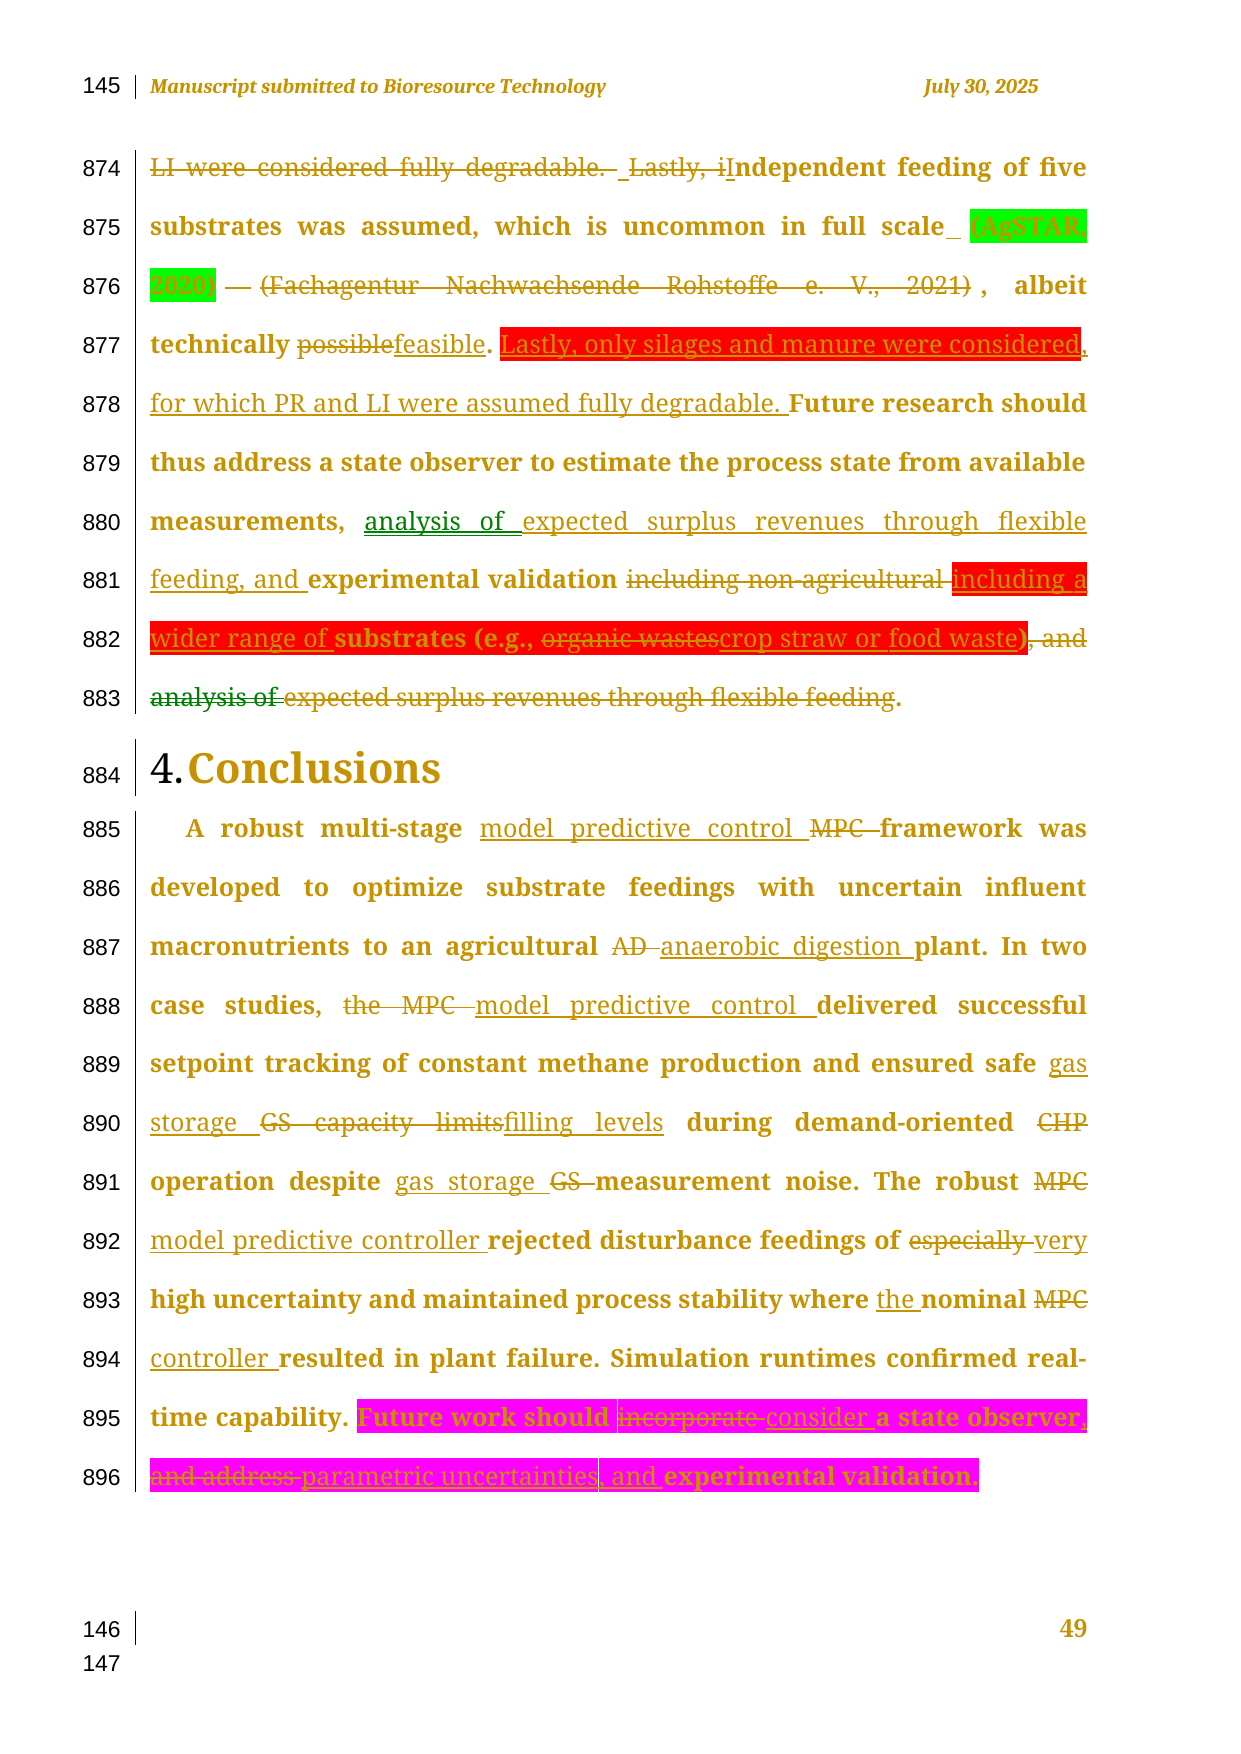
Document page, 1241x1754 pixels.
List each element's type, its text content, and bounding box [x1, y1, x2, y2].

text A robust multi-stage framework was developed to optimize substrate feedings with uncertain influent macronutrients to an agricultural plant. In two case studies, delivered successful setpoint tracking of constant methane production and ensured safe during demand-oriented operation despite measurement noise. The robust rejected disturbance feedings of high uncertainty and maintained process stability where nominal resulted in plant failure. Simulation runtimes confirmed real-time capability. Future work should a state observerexperimental validation. [150, 811, 1087, 1492]
subtitle Conclusions [150, 739, 1090, 796]
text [150, 150, 1087, 640]
